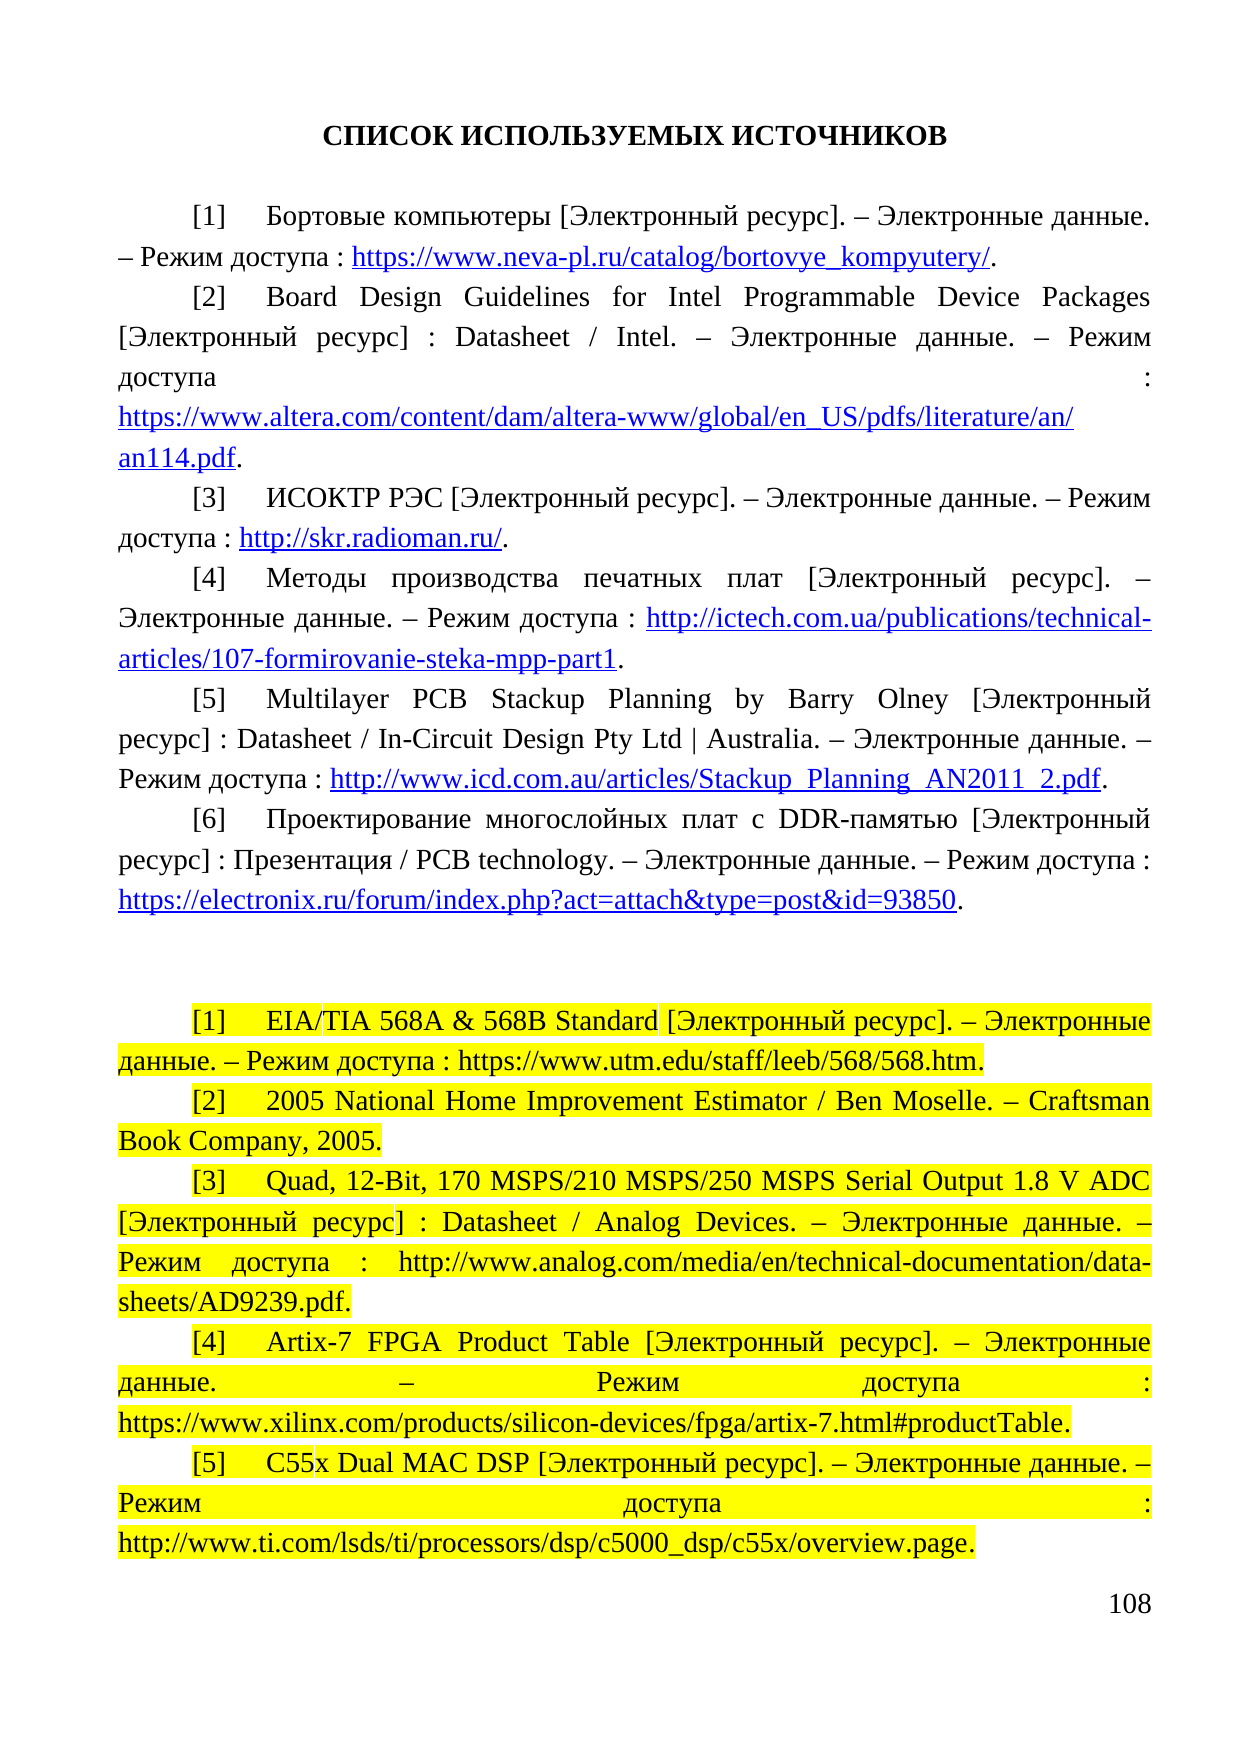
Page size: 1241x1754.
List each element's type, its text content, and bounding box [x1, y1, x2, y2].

subtitle СПИСОК ИСПОЛЬЗУЕМЫХ ИСТОЧНИКОВ [118, 118, 1152, 152]
text [4] Методы производства печатных плат [Электронный ресурс]. – Электронные данные. – Режим доступа : http://ictech.com.ua/publications/technical-articles/107-formirovanie-steka-mpp-part1. [118, 560, 1152, 674]
text [3] ИСОКТР РЭС [Электронный ресурс]. – Электронные данные. – Режим доступа : http://skr.radioman.ru/. [118, 480, 1152, 554]
text [5] C55x Dual MAC DSP [Электронный ресурс]. – Электронные данные. – Режим доступа : http://www.ti.com/lsds/ti/processors/dsp/c5000_dsp/c55x/overview.page. [118, 1445, 1152, 1485]
text [1] EIA/TIA 568A & 568B Standard [Электронный ресурс]. – Электронные данные. – Режим доступа : https://www.utm.edu/staff/leeb/568/568.htm. [118, 1003, 1152, 1076]
text [4] Artix-7 FPGA Product Table [Электронный ресурс]. – Электронные данные. – Режим доступа : https://www.xilinx.com/products/silicon-devices/fpga/artix-7.html#productTable. [118, 1398, 1152, 1438]
text [5] C55x Dual MAC DSP [Электронный ресурс]. – Электронные данные. – Режим доступа : http://www.ti.com/lsds/ti/processors/dsp/c5000_dsp/c55x/overview.page. [118, 1519, 1152, 1559]
text [3] Quad, 12-Bit, 170 MSPS/210 MSPS/250 MSPS Serial Output 1.8 V ADC [Электронный ресурс] : Datasheet / Analog Devices. – Электронные данные. – Режим доступа : http://www.analog.com/media/en/technical-documentation/data-sheets/AD9239.pdf. [118, 1277, 1152, 1318]
text [4] Artix-7 FPGA Product Table [Электронный ресурс]. – Электронные данные. – Режим доступа : https://www.xilinx.com/products/silicon-devices/fpga/artix-7.html#productTable. [118, 1324, 1152, 1365]
text [2] Board Design Guidelines for Intel Programmable Device Packages [Электронный ресурс] : Datasheet / Intel. – Электронные данные. – Режим доступа : https://www.altera.com/content/dam/altera-www/global/en_US/pdfs/literature/an/an114.pdf. [118, 279, 1152, 473]
text [1] Бортовые компьютеры [Электронный ресурс]. – Электронные данные. – Режим доступа : https://www.neva-pl.ru/catalog/bortovye_kompyutery/. [118, 198, 1152, 272]
text [2] 2005 National Home Improvement Estimator / Ben Moselle. – Craftsman Book Company, 2005. [118, 1083, 1152, 1157]
text [5] Multilayer PCB Stackup Planning by Barry Olney [Электронный ресурс] : Datasheet / In-Circuit Design Pty Ltd | Australia. – Электронные данные. – Режим доступа : http://www.icd.com.au/articles/Stackup_Planning_AN2011_2.pdf. [118, 681, 1152, 795]
text [6] Проектирование многослойных плат с DDR-памятью [Электронный ресурс] : Презентация / PCB technology. – Электронные данные. – Режим доступа : https://electronix.ru/forum/index.php?act=attach&type=post&id=93850. [118, 802, 1152, 916]
text [3] Quad, 12-Bit, 170 MSPS/210 MSPS/250 MSPS Serial Output 1.8 V ADC [Электронный ресурс] : Datasheet / Analog Devices. – Электронные данные. – Режим доступа : http://www.analog.com/media/en/technical-documentation/data-sheets/AD9239.pdf. [118, 1163, 1152, 1244]
